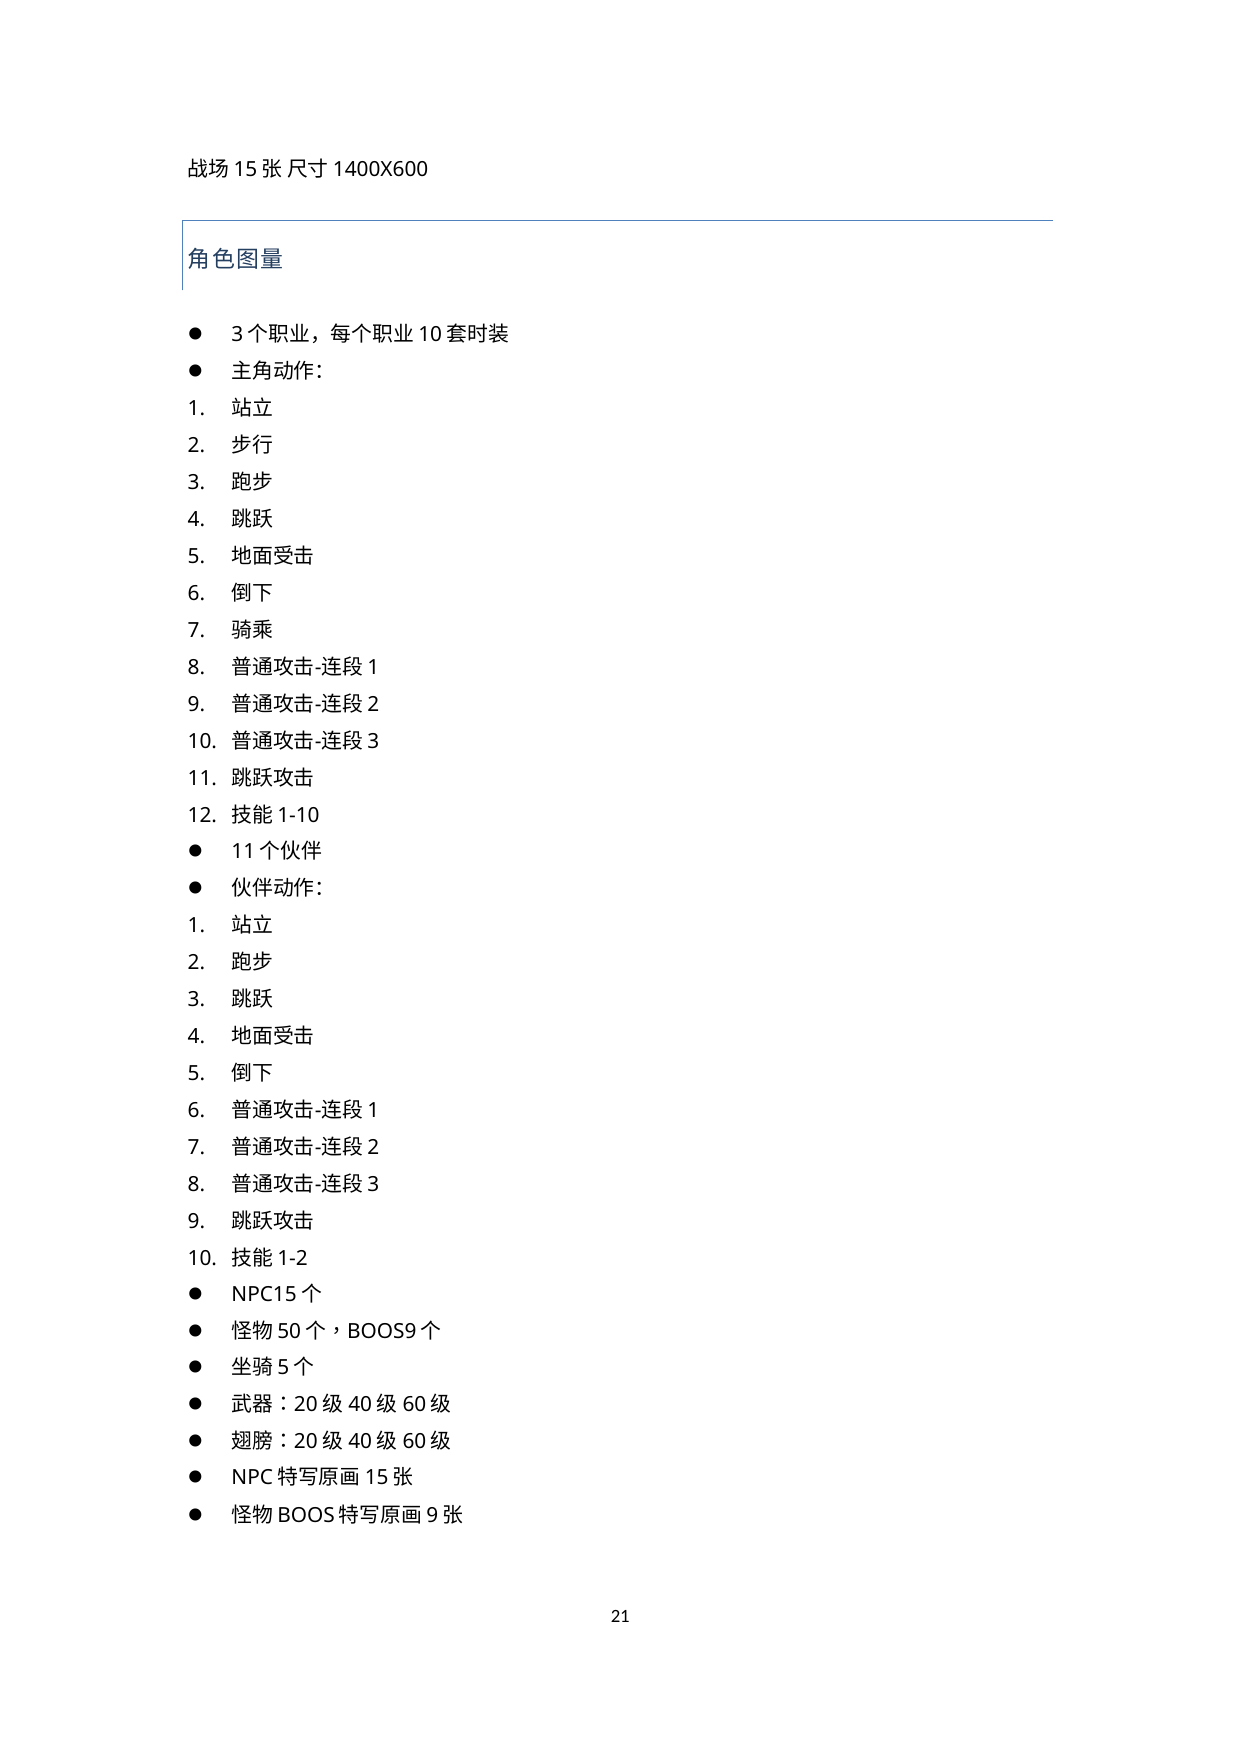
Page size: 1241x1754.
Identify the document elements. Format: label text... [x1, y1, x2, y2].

list 坐骑5个 [187, 1351, 1053, 1383]
list 11个伙伴 [187, 834, 1053, 866]
list 地面受击 [187, 538, 1053, 570]
list 主角动作： [187, 353, 1053, 386]
list NPC特写原画15张 [187, 1461, 1053, 1493]
text 战场15张 尺寸1400X600 [187, 151, 1053, 184]
list 怪物BOOS特写原画9张 [187, 1497, 1053, 1530]
list NPC15个 [187, 1277, 1053, 1310]
list 技能1-10 [187, 797, 1053, 829]
list 跳跃 [187, 501, 1053, 533]
list 跳跃攻击 [187, 760, 1053, 792]
list 跳跃 [187, 981, 1053, 1014]
list 普通攻击-连段3 [187, 1166, 1053, 1199]
list 普通攻击-连段1 [187, 649, 1053, 681]
list 伙伴动作： [187, 870, 1053, 903]
list 倒下 [187, 1055, 1053, 1088]
list 倒下 [187, 575, 1053, 607]
list 骑乘 [187, 612, 1053, 644]
list 普通攻击-连段2 [187, 1129, 1053, 1162]
subtitle 角色图量 [183, 221, 1053, 290]
list 普通攻击-连段1 [187, 1092, 1053, 1125]
list 3个职业，每个职业10套时装 [187, 316, 1053, 348]
list 站立 [187, 390, 1053, 422]
list 普通攻击-连段2 [187, 686, 1053, 718]
list 步行 [187, 427, 1053, 459]
list 站立 [187, 907, 1053, 940]
list 武器：20级 40级 60级 [187, 1387, 1053, 1420]
list 技能1-2 [187, 1240, 1053, 1273]
list 地面受击 [187, 1018, 1053, 1051]
list 普通攻击-连段3 [187, 723, 1053, 755]
list 跑步 [187, 464, 1053, 496]
list 跑步 [187, 944, 1053, 977]
list 跳跃攻击 [187, 1203, 1053, 1236]
list 怪物50个，BOOS9个 [187, 1314, 1053, 1346]
list 翅膀：20级 40级 60级 [187, 1424, 1053, 1456]
